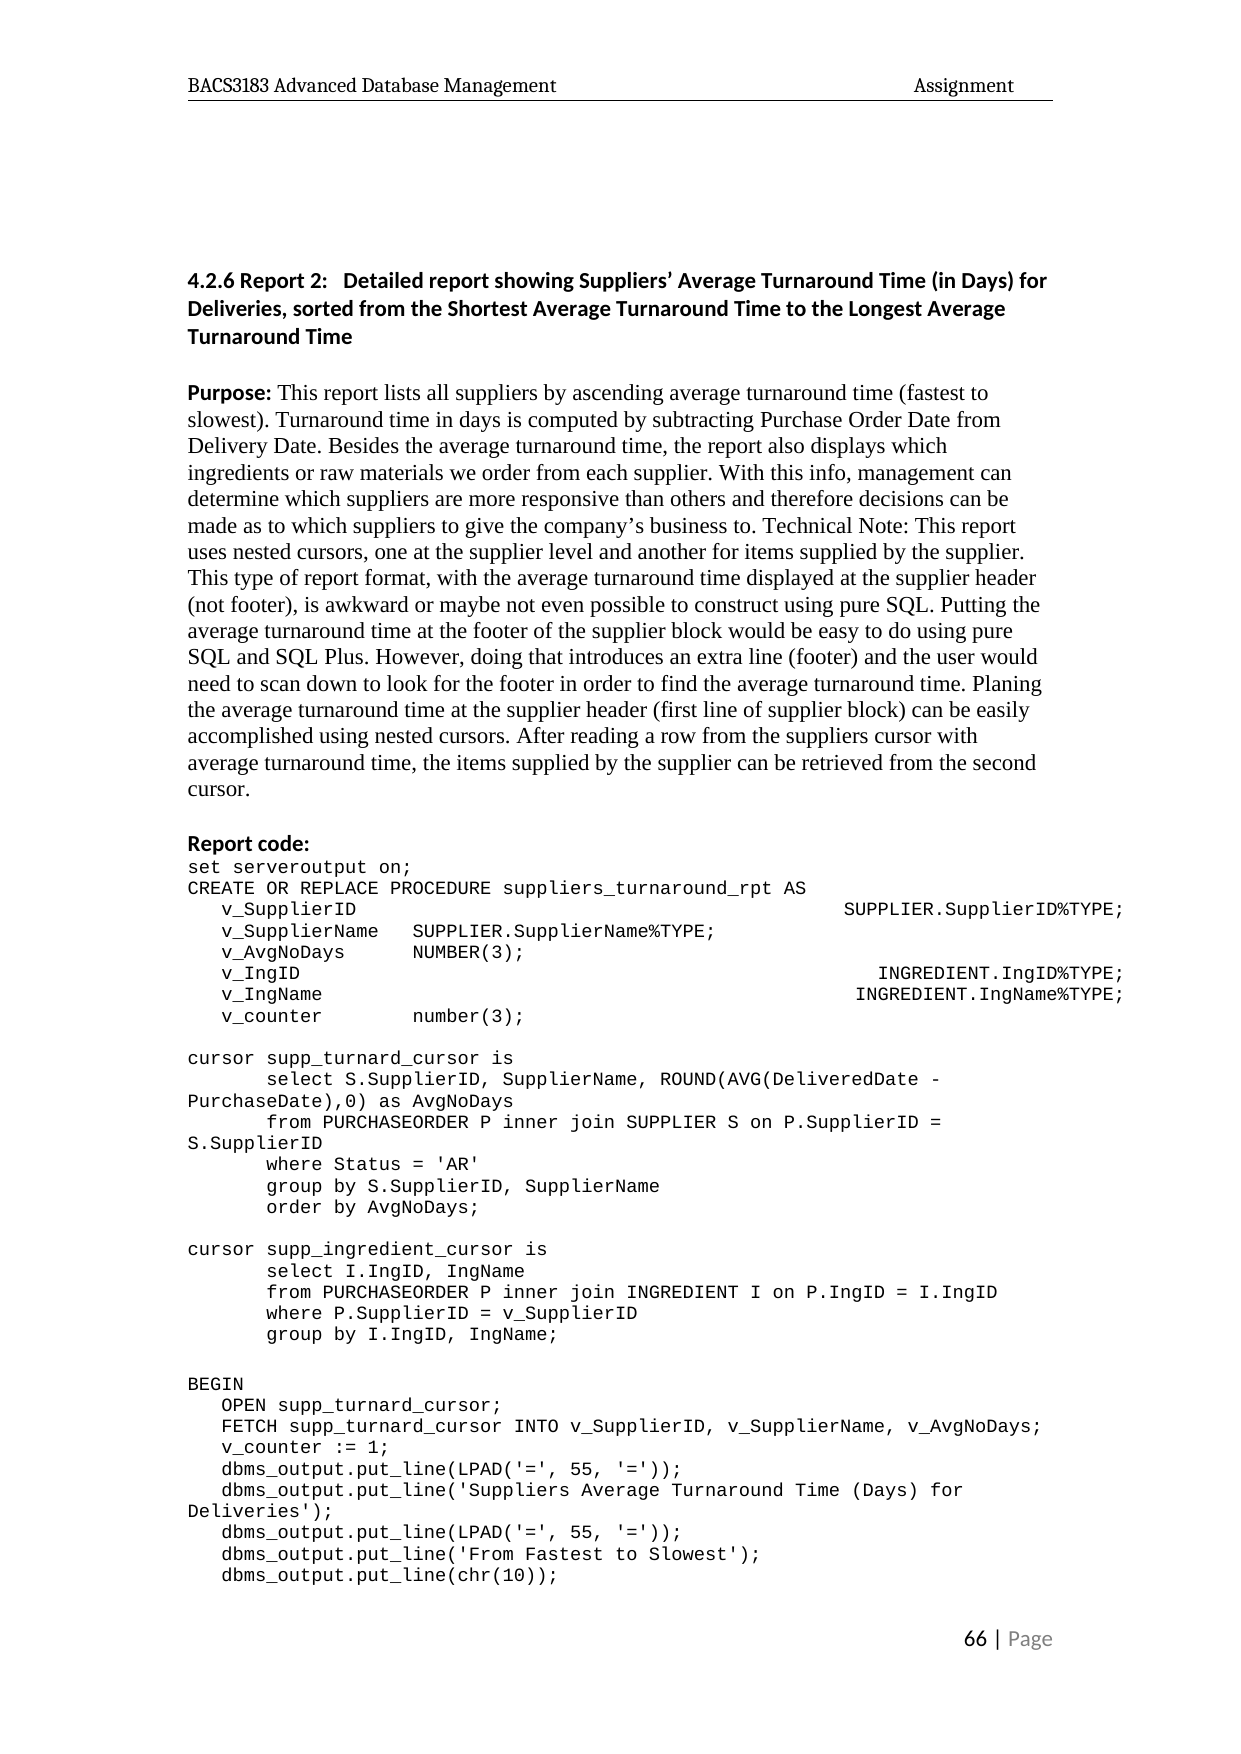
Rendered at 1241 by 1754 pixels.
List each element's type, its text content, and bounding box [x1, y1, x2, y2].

text where P.SupplierID = v_SupplierID [187, 1304, 1053, 1325]
text group by S.SupplierID, SupplierName [187, 1176, 1053, 1198]
text v_IngID INGREDIENT.IngID%TYPE; [187, 964, 1053, 985]
text Purpose: This report lists all suppliers by ascending average turnaround time (fastest to slowest). Turnaround time in days is computed by subtracting Purchase Order Date from Delivery Date. Besides the average turnaround time, the report also displays which ingredients or raw materials we order from each supplier. With this info, management can determine which suppliers are more responsive than others and therefore decisions can be made as to which suppliers to give the company’s business to. Technical Note: This report uses nested cursors, one at the supplier level and another for items supplied by the supplier. This type of report format, with the average turnaround time displayed at the supplier header (not footer), is awkward or maybe not even possible to construct using pure SQL. Putting the average turnaround time at the footer of the supplier block would be easy to do using pure SQL and SQL Plus. However, doing that introduces an extra line (footer) and the user would need to scan down to look for the footer in order to find the average turnaround time. Planing the average turnaround time at the supplier header (first line of supplier block) can be easily accomplished using nested cursors. After reading a row from the suppliers cursor with average turnaround time, the items supplied by the supplier can be retrieved from the second cursor. [187, 378, 1053, 802]
text OPEN supp_turnard_cursor; [187, 1396, 1053, 1417]
text group by I.IngID, IngName; [187, 1325, 1053, 1346]
text v_SupplierName SUPPLIER.SupplierName%TYPE; [187, 921, 1053, 943]
text cursor supp_turnard_cursor is [187, 1049, 1053, 1070]
text Report code: [187, 829, 1053, 858]
text v_counter number(3); [187, 1006, 1053, 1028]
text dbms_output.put_line(LPAD('=', 55, '=')); [187, 1523, 1053, 1544]
text dbms_output.put_line('Suppliers Average Turnaround Time (Days) for Deliveries'); [187, 1481, 1053, 1523]
text FETCH supp_turnard_cursor INTO v_SupplierID, v_SupplierName, v_AvgNoDays; [187, 1417, 1053, 1438]
text order by AvgNoDays; [187, 1198, 1053, 1219]
text from PURCHASEORDER P inner join INGREDIENT I on P.IngID = I.IngID [187, 1283, 1053, 1304]
text set serveroutput on; [187, 858, 1053, 879]
text CREATE OR REPLACE PROCEDURE suppliers_turnaround_rpt AS [187, 879, 1053, 900]
text dbms_output.put_line(chr(10)); [187, 1566, 1053, 1587]
text cursor supp_ingredient_cursor is [187, 1240, 1053, 1261]
text BEGIN [187, 1374, 1053, 1396]
text where Status = 'AR' [187, 1155, 1053, 1176]
text dbms_output.put_line('From Fastest to Slowest'); [187, 1544, 1053, 1566]
text from PURCHASEORDER P inner join SUPPLIER S on P.SupplierID = S.SupplierID [187, 1113, 1053, 1155]
text v_AvgNoDays NUMBER(3); [187, 943, 1053, 964]
text v_SupplierID SUPPLIER.SupplierID%TYPE; [187, 900, 1053, 921]
text v_counter := 1; [187, 1438, 1053, 1459]
text 4.2.6 Report 2: Detailed report showing Suppliers’ Average Turnaround Time (in Days) for Deliveries, sorted from the Shortest Average Turnaround Time to the Longest Average Turnaround Time [187, 266, 1053, 350]
text select I.IngID, IngName [187, 1261, 1053, 1283]
text dbms_output.put_line(LPAD('=', 55, '=')); [187, 1459, 1053, 1481]
text select S.SupplierID, SupplierName, ROUND(AVG(DeliveredDate - PurchaseDate),0) as AvgNoDays [187, 1070, 1053, 1113]
text v_IngName INGREDIENT.IngName%TYPE; [187, 985, 1053, 1006]
